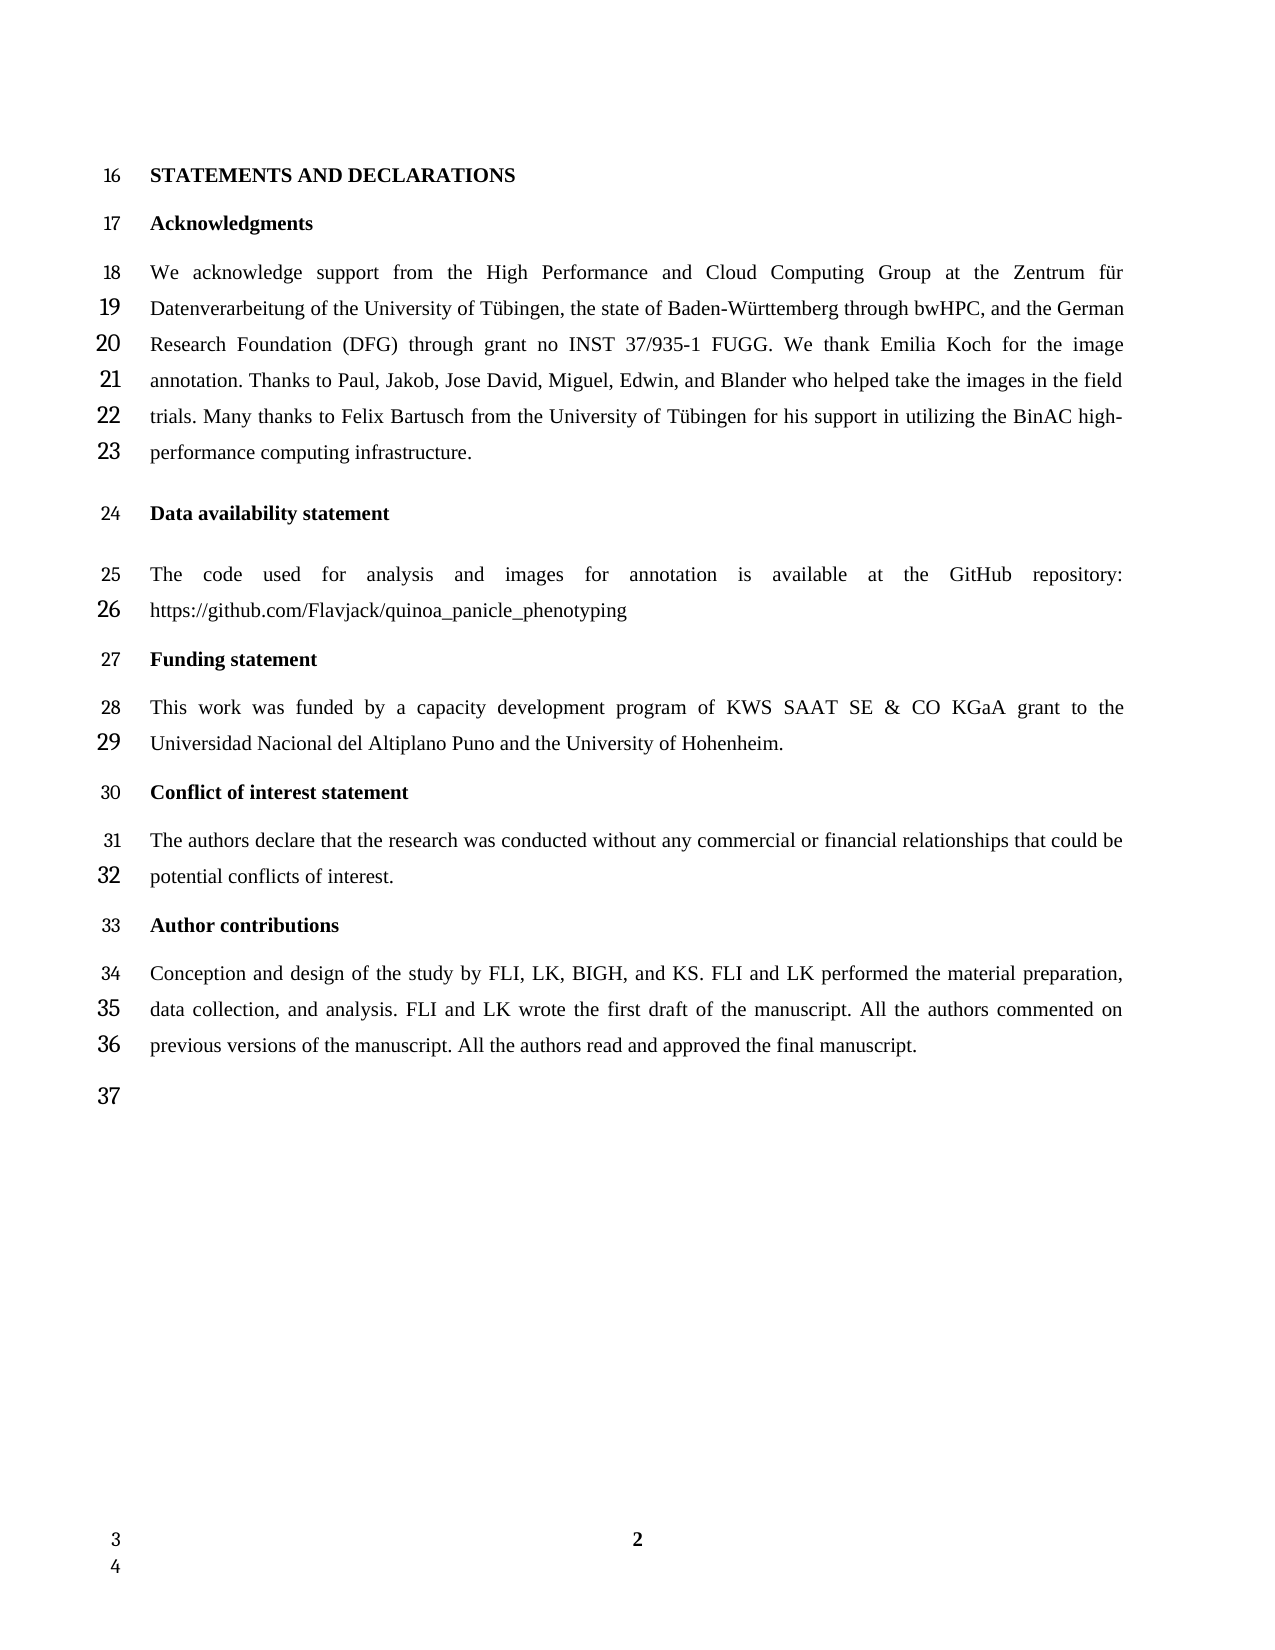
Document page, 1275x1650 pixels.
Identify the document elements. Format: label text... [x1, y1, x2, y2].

text Acknowledgments [150, 211, 1125, 235]
text Conflict of interest statement [150, 779, 1125, 804]
subtitle Data availability statement [150, 501, 1125, 525]
text We acknowledge support from the High Performance and Cloud Computing Group at the Zentrum für Datenverarbeitung of the University of Tübingen, the state of Baden-Württemberg through bwHPC, and the German Research Foundation (DFG) through grant no INST 37/935-1 FUGG. We thank Emilia Koch for the image annotation. Thanks to Paul, Jakob, Jose David, Miguel, Edwin, and Blander who helped take the images in the field trials. Many thanks to Felix Bartusch from the University of Tübingen for his support in utilizing the BinAC high-performance computing infrastructure. [150, 259, 1125, 464]
text The authors declare that the research was conducted without any commercial or financial relationships that could be potential conflicts of interest. [150, 828, 1125, 888]
text The code used for analysis and images for annotation is available at the GitHub repository: https://github.com/Flavjack/quinoa_panicle_phenotyping [150, 562, 1125, 622]
text This work was funded by a capacity development program of KWS SAAT SE & CO KGaA grant to the Universidad Nacional del Altiplano Puno and the University of Hohenheim. [150, 695, 1125, 755]
text Conception and design of the study by FLI, LK, BIGH, and KS. FLI and LK performed the material preparation, data collection, and analysis. FLI and LK wrote the first draft of the manuscript. All the authors commented on previous versions of the manuscript. All the authors read and approved the final manuscript. [150, 961, 1125, 1057]
text STATEMENTS AND DECLARATIONS [150, 162, 1125, 187]
text Funding statement [150, 646, 1125, 671]
text Author contributions [150, 913, 1125, 937]
